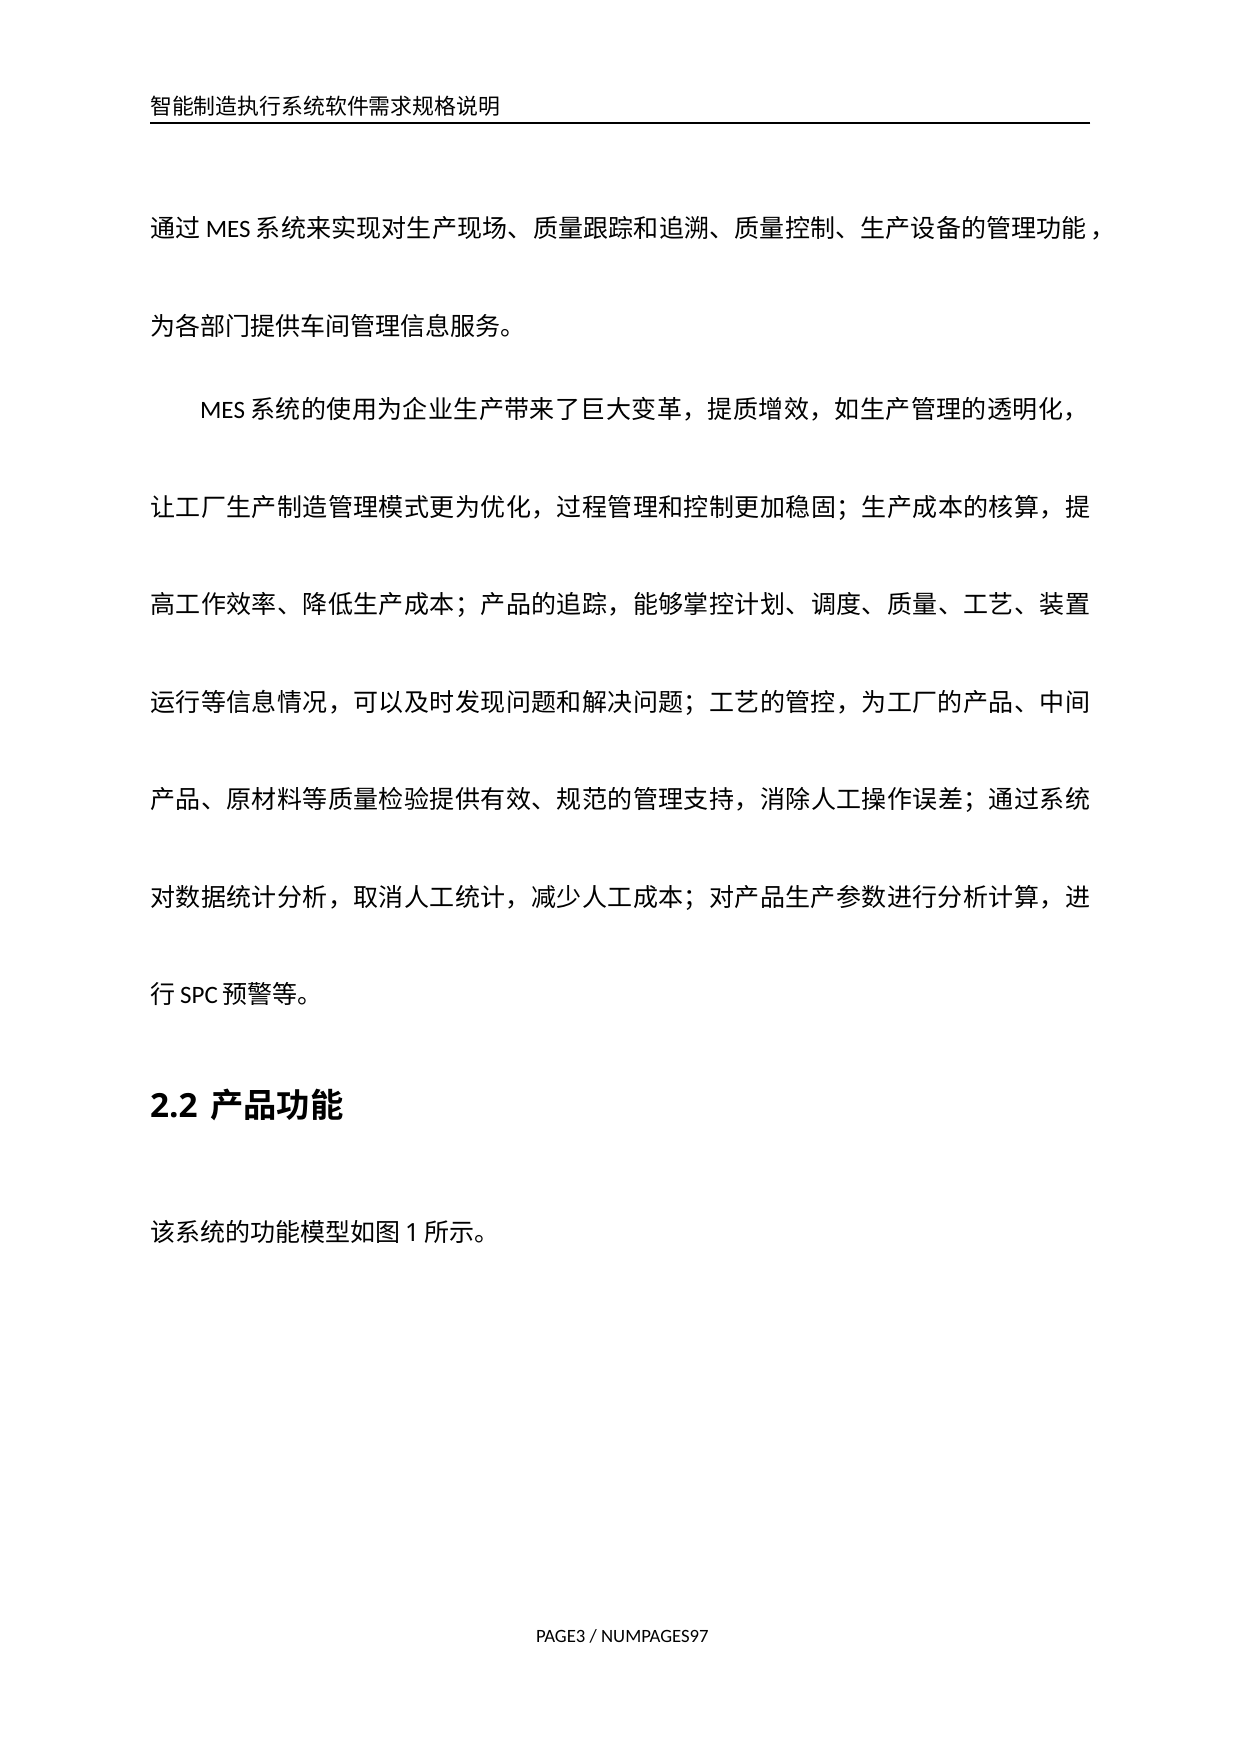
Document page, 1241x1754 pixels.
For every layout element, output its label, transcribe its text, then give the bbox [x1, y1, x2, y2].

subtitle 产品功能 [150, 1070, 1090, 1135]
text MES系统的使用为企业生产带来了巨大变革，提质增效，如生产管理的透明化，让工厂生产制造管理模式更为优化，过程管理和控制更加稳固；生产成本的核算，提高工作效率、降低生产成本；产品的追踪，能够掌控计划、调度、质量、工艺、装置运行等信息情况，可以及时发现问题和解决问题；工艺的管控，为工厂的产品、中间产品、原材料等质量检验提供有效、规范的管理支持，消除人工操作误差；通过系统对数据统计分析，取消人工统计，减少人工成本；对产品生产参数进行分析计算，进行SPC预警等。 [150, 375, 1090, 1025]
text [150, 194, 1090, 357]
text 该系统的功能模型如图1所示。 [150, 1198, 1090, 1263]
